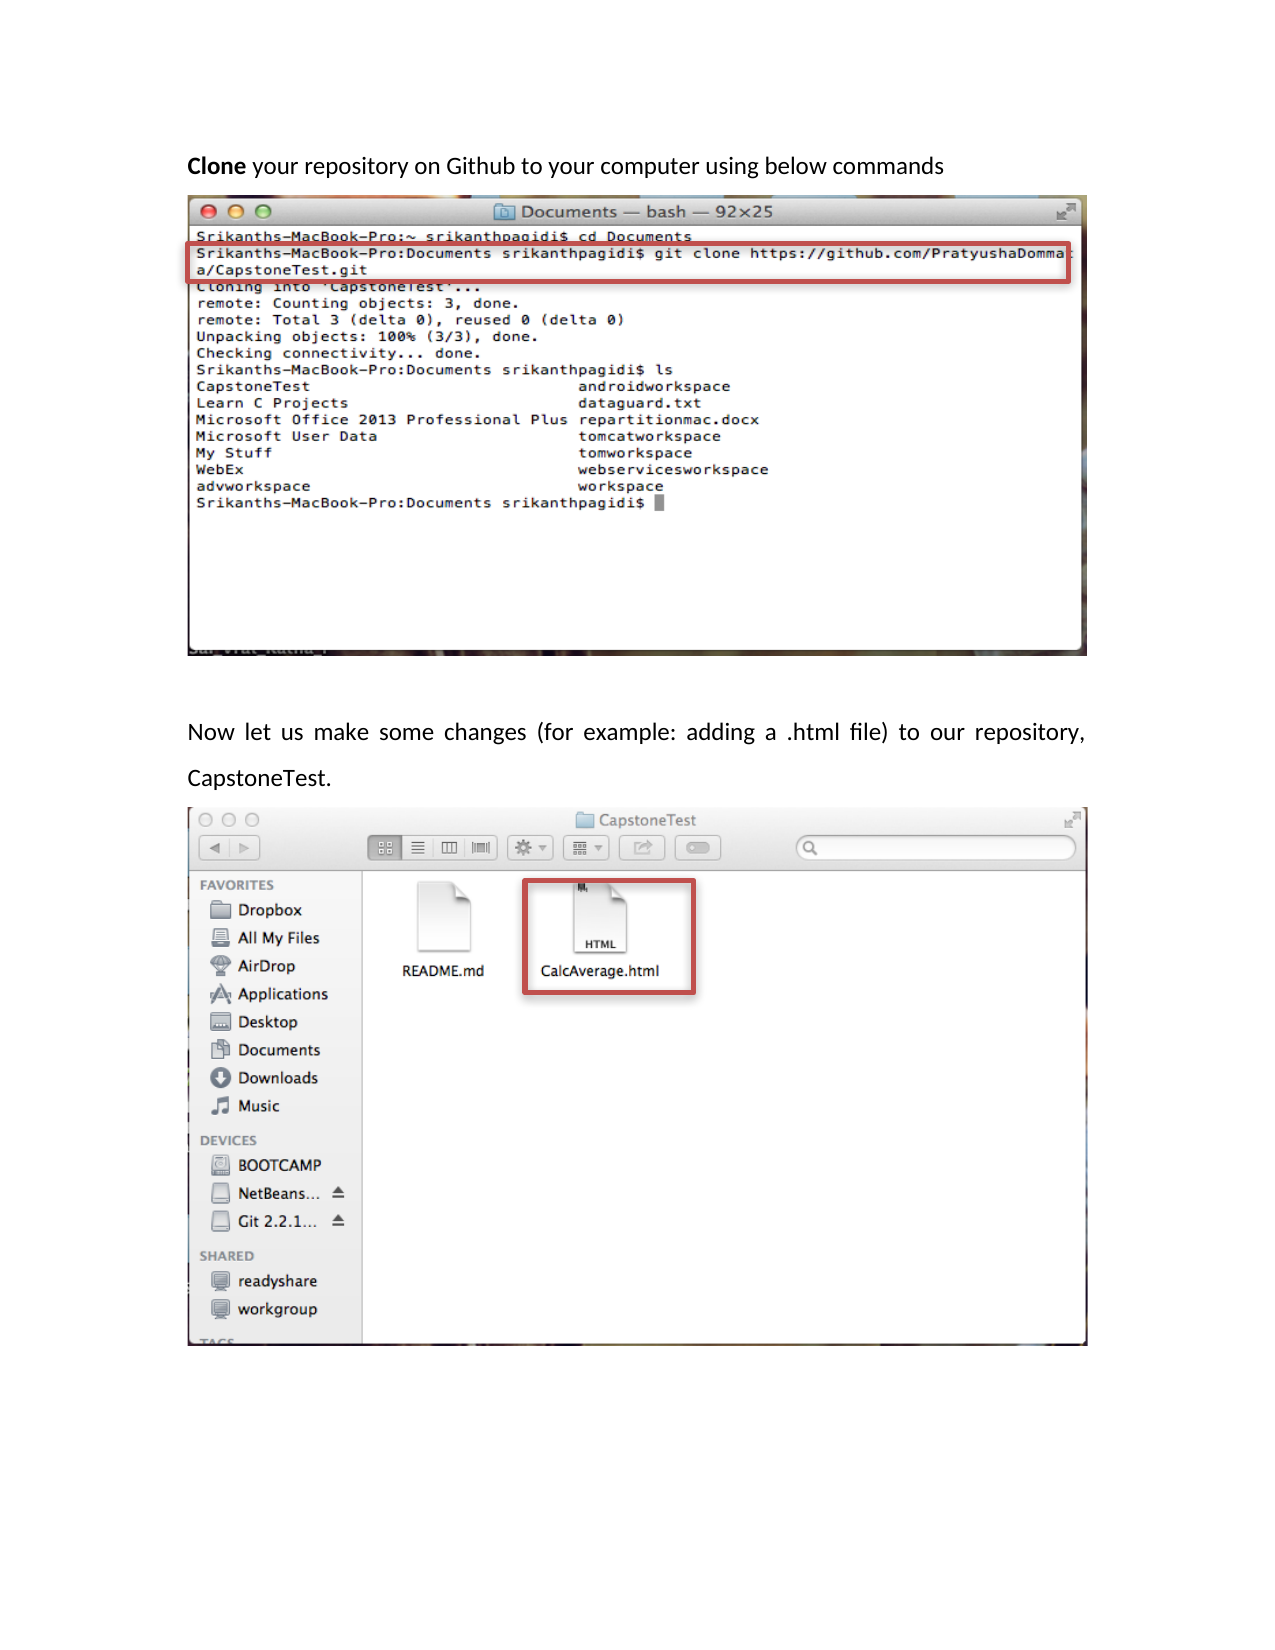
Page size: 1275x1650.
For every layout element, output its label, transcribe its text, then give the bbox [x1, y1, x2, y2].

picture [187, 807, 1088, 1346]
picture [190, 246, 1066, 279]
text Clone your repository on Github to your computer using below commands [187, 150, 1087, 181]
picture [187, 195, 1087, 656]
text Now let us make some changes (for example: adding a .html file) to our repository, CapstoneTest. [187, 716, 1087, 792]
